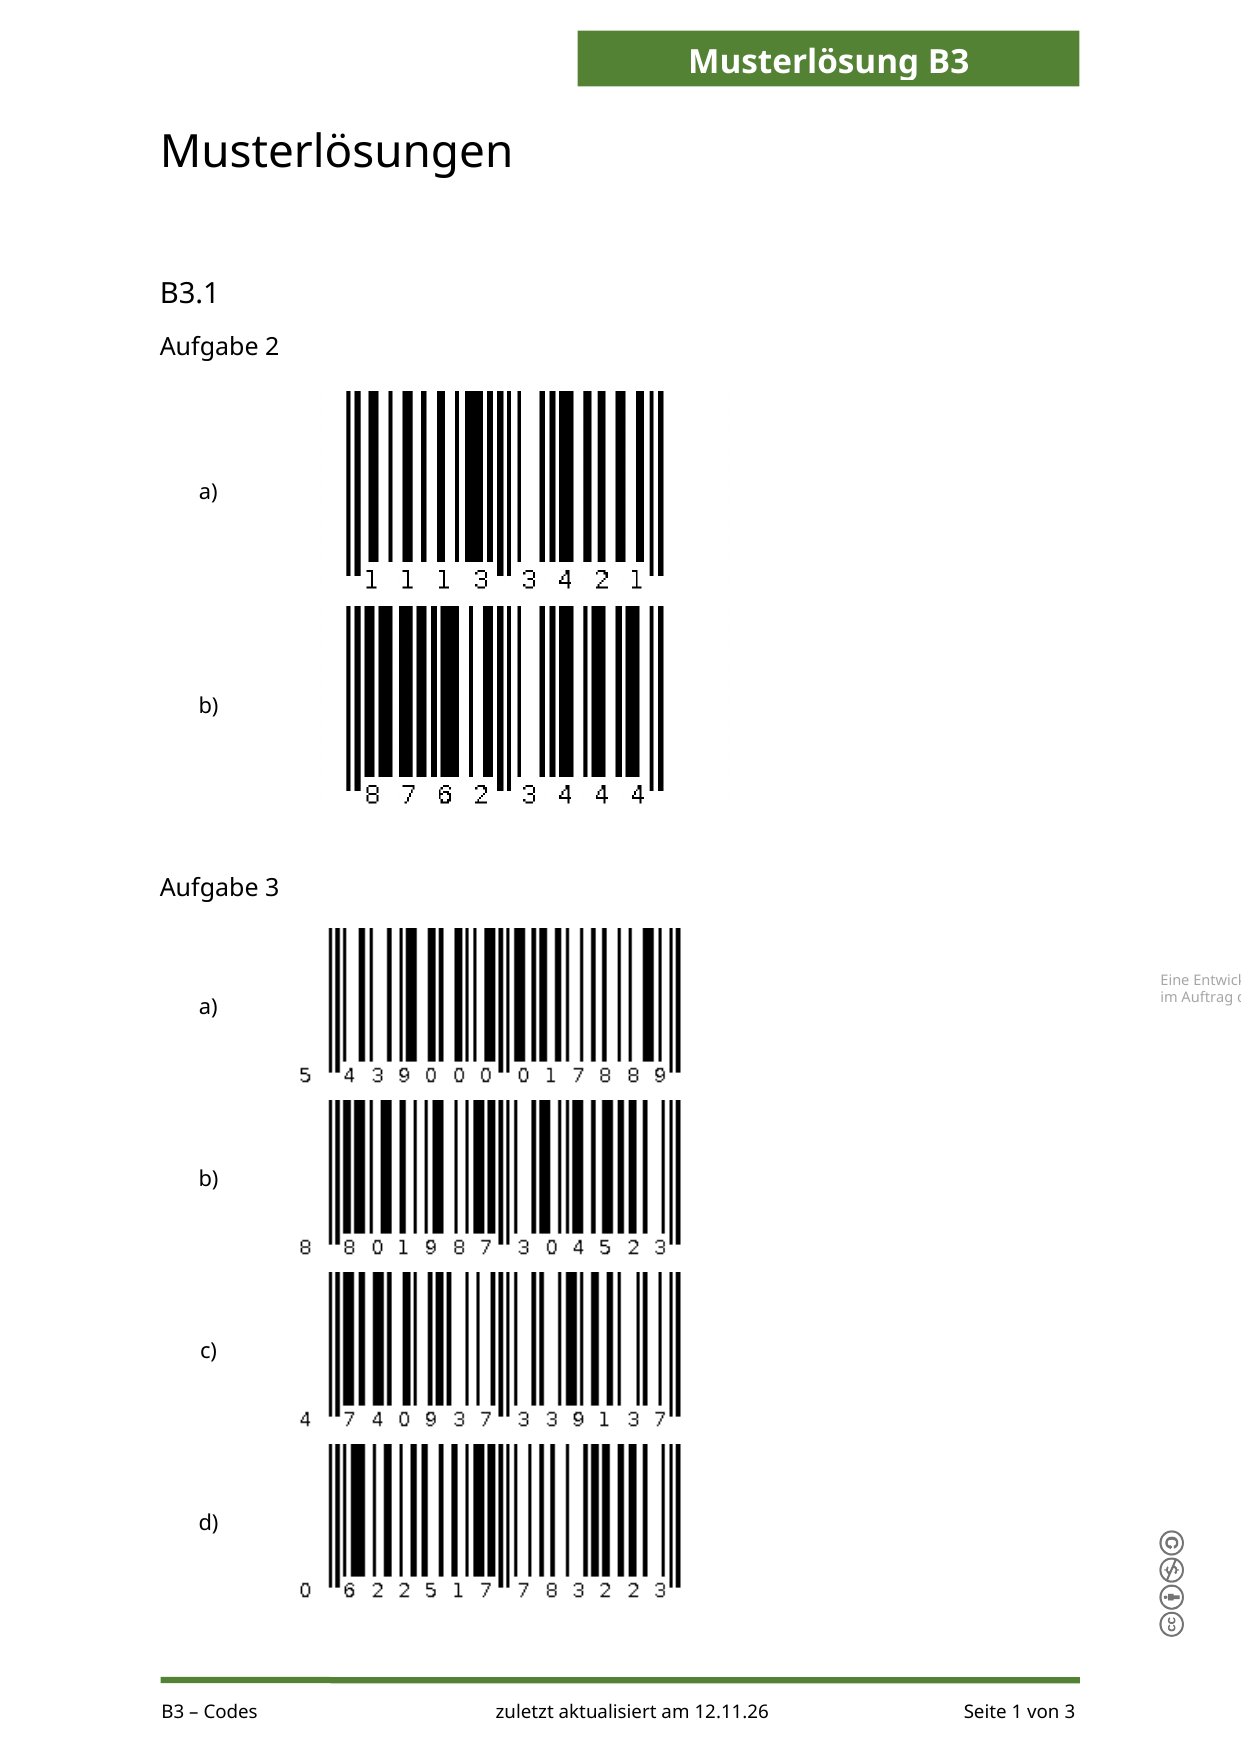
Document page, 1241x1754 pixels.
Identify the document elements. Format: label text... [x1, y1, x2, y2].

table_cell b) [154, 1095, 263, 1266]
picture [268, 606, 742, 805]
table_cell [263, 1095, 1087, 1266]
picture [268, 1100, 742, 1256]
picture [268, 1272, 742, 1428]
table_cell b) [154, 601, 263, 815]
subtitle Aufgabe 3 [159, 869, 1081, 903]
text Aufgabe 2 [159, 328, 1081, 362]
table_cell [263, 1438, 1087, 1610]
table_header [263, 386, 1087, 601]
picture [268, 391, 742, 590]
text Musterlösungen [159, 118, 1081, 181]
table_cell d) [154, 1438, 263, 1610]
table_cell [263, 1266, 1087, 1438]
table_cell [263, 601, 1087, 815]
table_header a) [154, 386, 263, 601]
table_header [263, 923, 1087, 1094]
subtitle B3.1 [159, 272, 1081, 312]
table_cell c) [154, 1266, 263, 1438]
picture [268, 1444, 742, 1599]
table_header a) [154, 923, 263, 1094]
picture [268, 928, 742, 1084]
